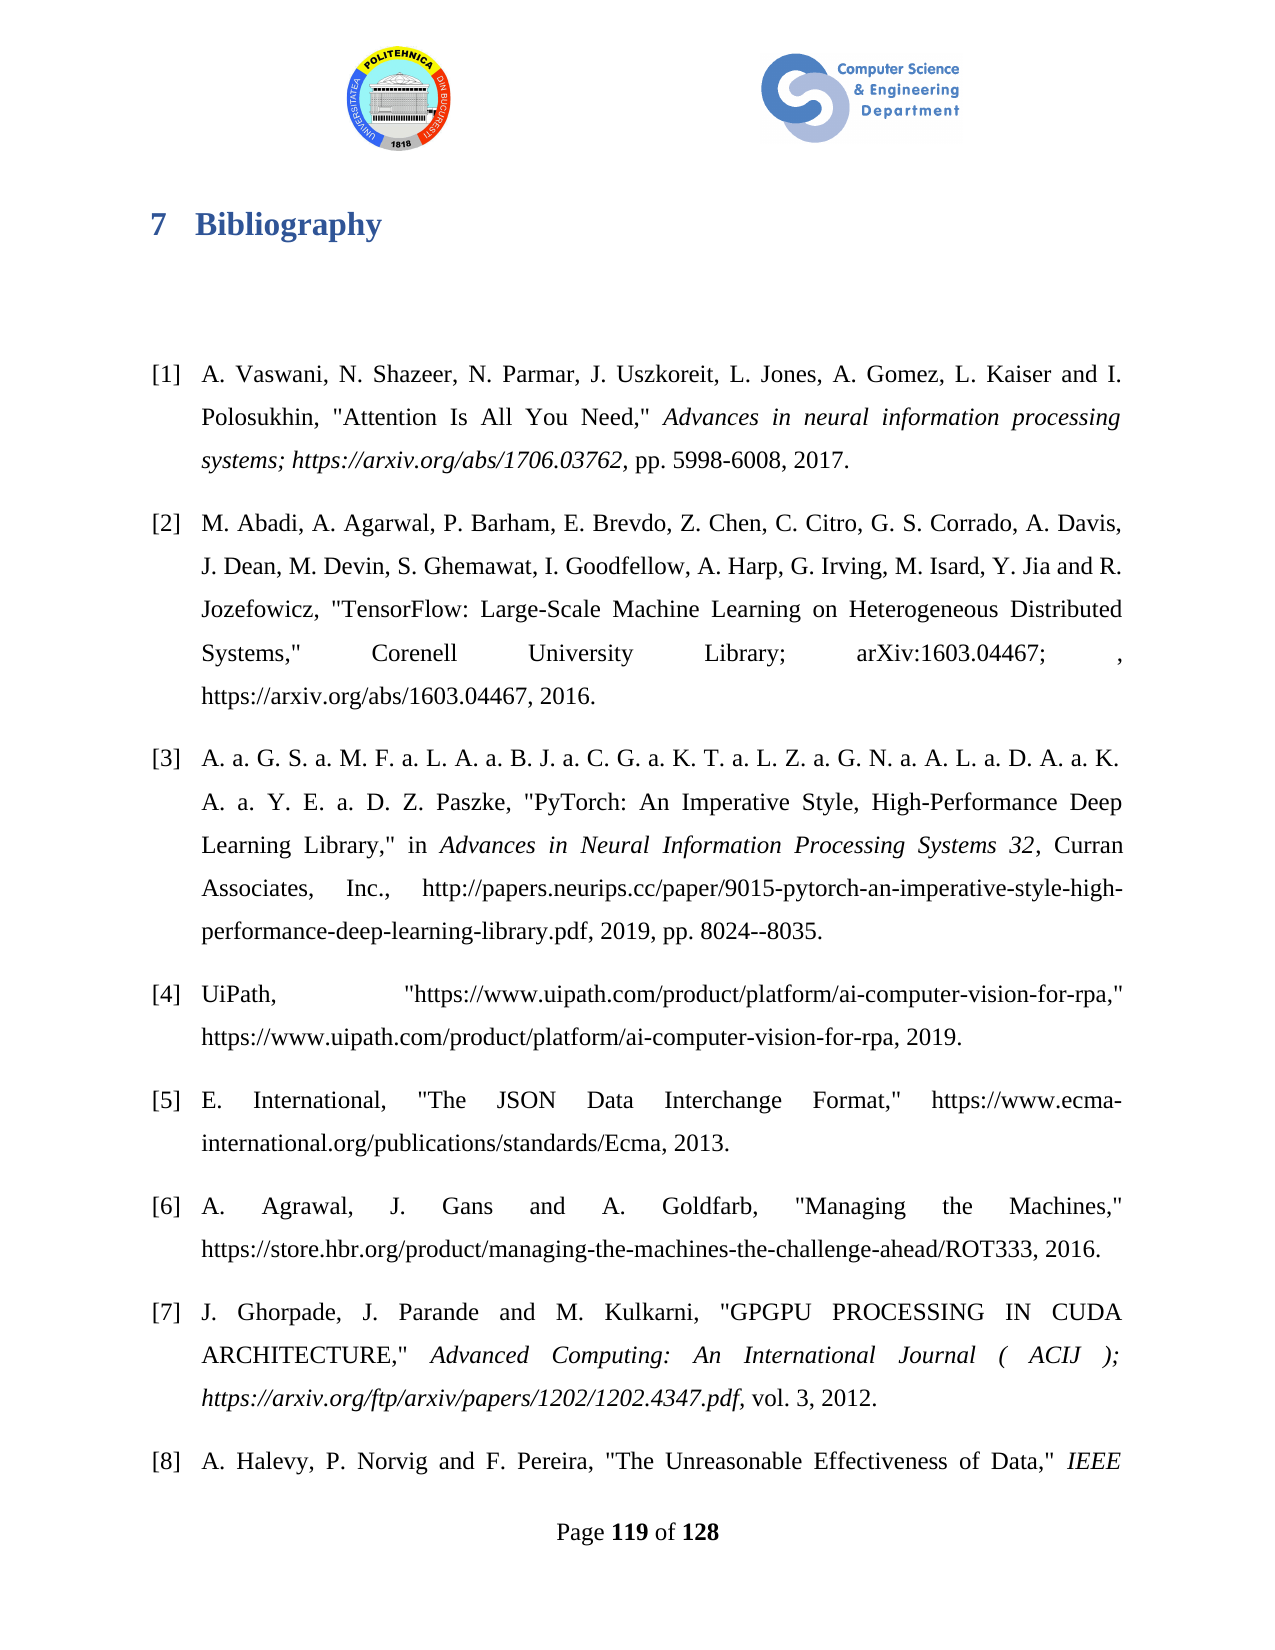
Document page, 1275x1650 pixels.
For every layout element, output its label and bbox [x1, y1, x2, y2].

picture [760, 53, 963, 144]
picture [346, 46, 451, 151]
